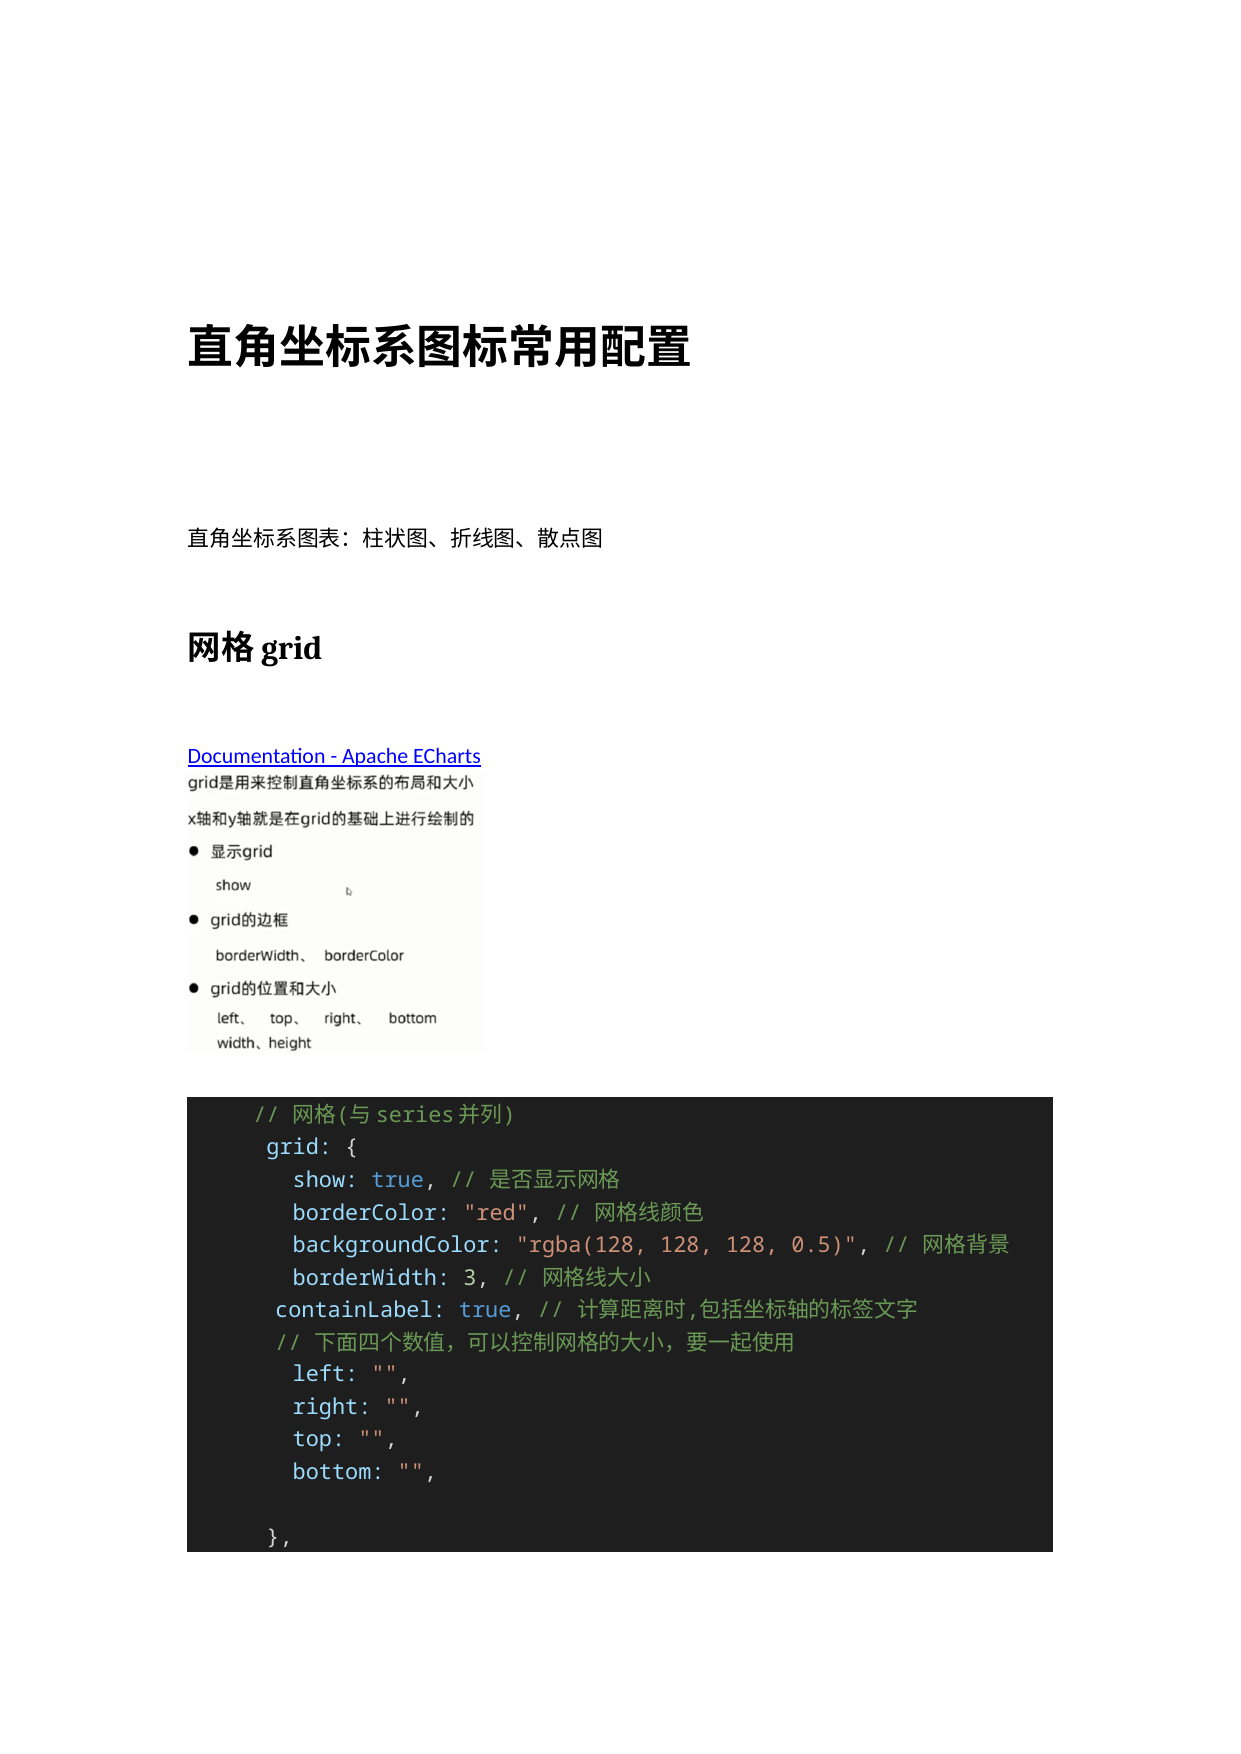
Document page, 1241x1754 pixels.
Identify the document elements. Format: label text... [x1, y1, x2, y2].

text bottom: "", [187, 1454, 1053, 1487]
text Documentation - Apache ECharts [187, 739, 1053, 772]
text top: "", [187, 1422, 1053, 1454]
text borderWidth: 3, // 网格线大小 [187, 1259, 1053, 1292]
text grid: { [187, 1129, 1053, 1162]
text backgroundColor: "rgba(128, 128, 128, 0.5)", // 网格背景 [187, 1227, 1053, 1259]
text show: true, // 是否显示网格 [187, 1162, 1053, 1194]
text 直角坐标系图表：柱状图、折线图、散点图 [187, 520, 1053, 553]
text containLabel: true, // 计算距离时,包括坐标轴的标签文字 [187, 1292, 1053, 1324]
subtitle 直角坐标系图标常用配置 [187, 295, 1053, 392]
text // 下面四个数值，可以控制网格的大小，要一起使用 [187, 1324, 1053, 1357]
text // 网格(与series并列) [187, 1097, 1053, 1129]
subtitle 网格grid [187, 612, 1053, 677]
text right: "", [187, 1389, 1053, 1422]
text left: "", [187, 1357, 1053, 1389]
picture [187, 772, 484, 1054]
text }, [187, 1519, 1053, 1552]
text borderColor: "red", // 网格线颜色 [187, 1194, 1053, 1227]
